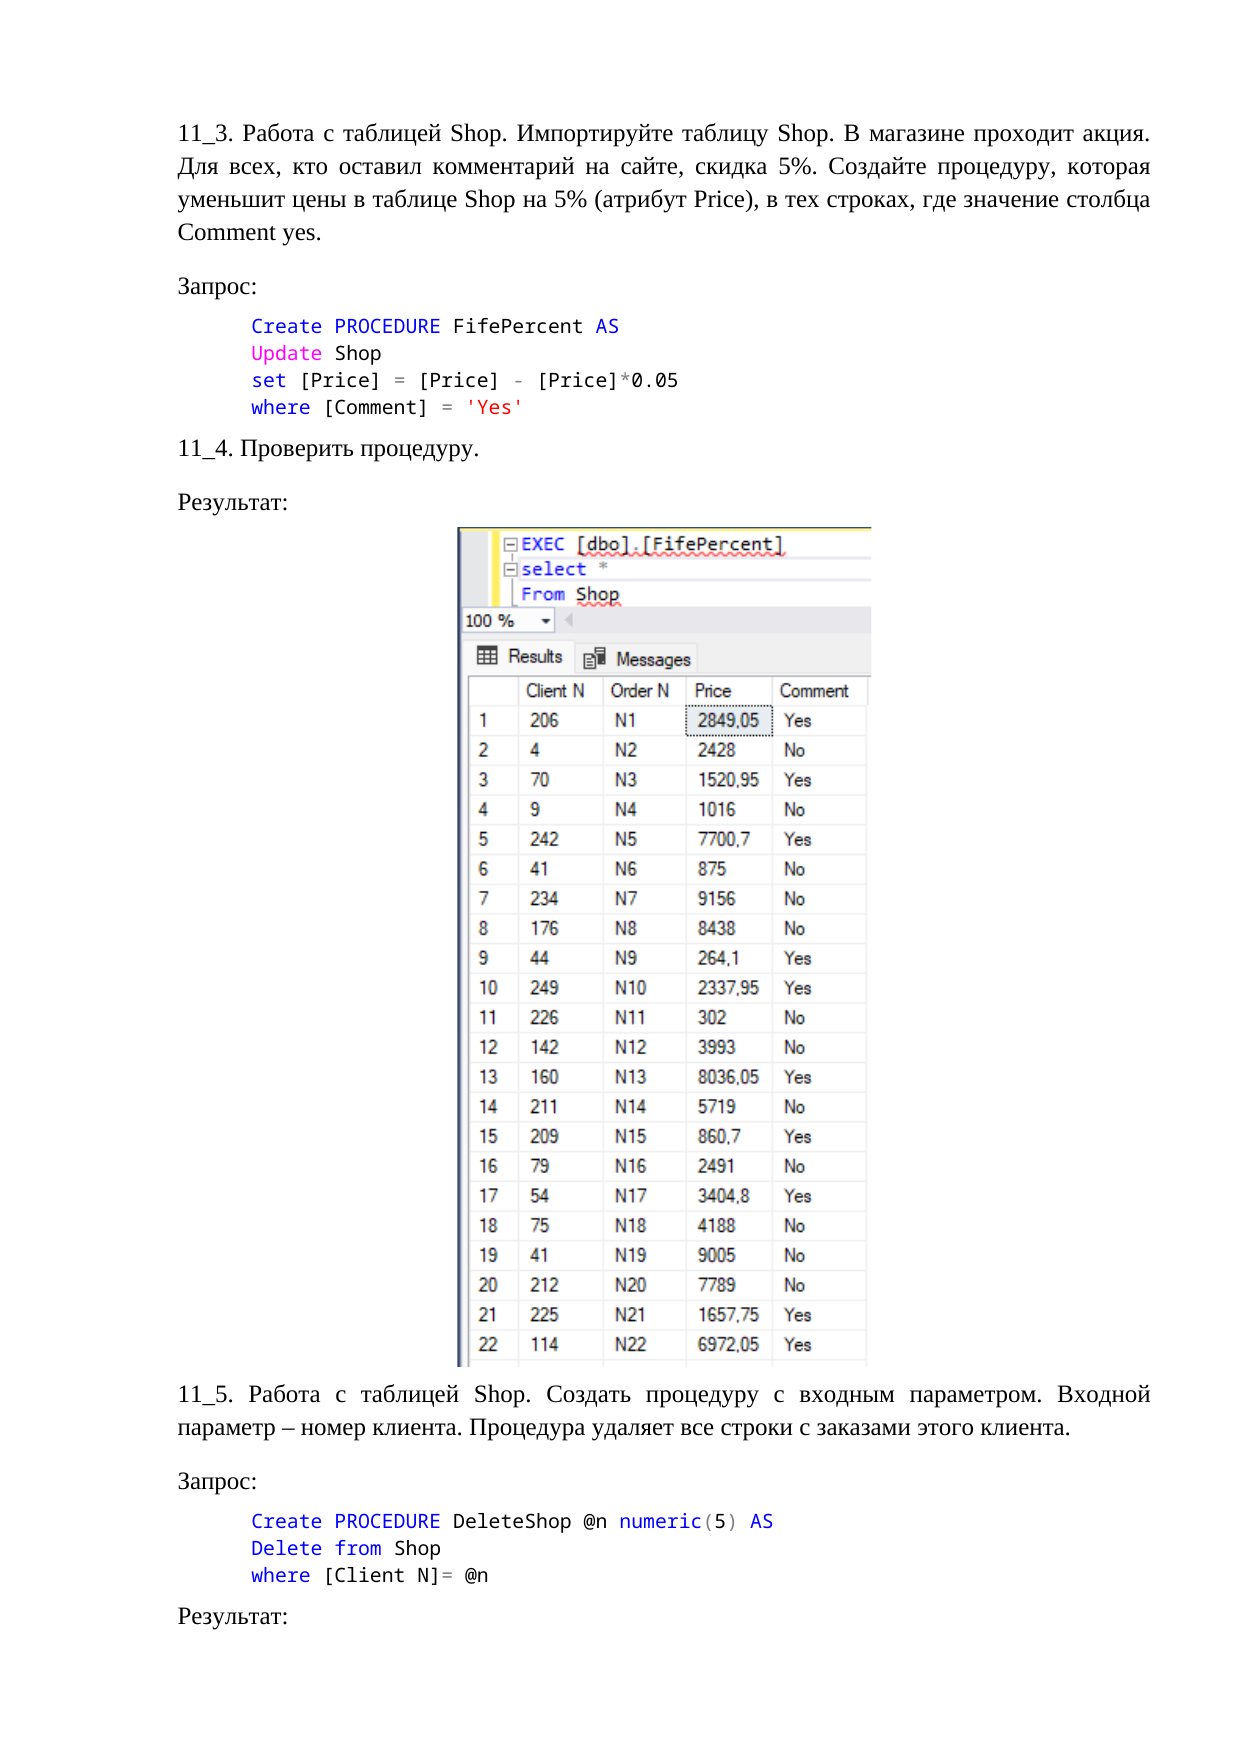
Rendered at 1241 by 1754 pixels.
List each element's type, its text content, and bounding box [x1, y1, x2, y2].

text Delete from Shop [251, 1534, 1152, 1562]
text 11_5. Работа с таблицей Shop. Создать процедуру с входным параметром. Входной параметр – номер клиента. Процедура удаляет все строки с заказами этого клиента. [177, 1379, 1152, 1441]
text Результат: [177, 1601, 1152, 1630]
text where [Comment] = 'Yes' [251, 393, 1152, 420]
text Запрос: [177, 271, 1152, 300]
text Запрос: [177, 1466, 1152, 1495]
picture [457, 527, 872, 1367]
text set [Price] = [Price] - [Price]*0.05 [251, 366, 1152, 393]
text where [Client N]= @n [251, 1562, 1152, 1588]
text Результат: [177, 487, 1152, 515]
text Create PROCEDURE DeleteShop @n numeric(5) AS [251, 1508, 1152, 1534]
text 11_3. Работа с таблицей Shop. Импортируйте таблицу Shop. В магазине проходит акция. Для всех, кто оставил комментарий на сайте, скидка 5%. Создайте процедуру, которая уменьшит цены в таблице Shop на 5% (атрибут Price), в тех строках, где значение столбца Comment yes. [177, 118, 1152, 246]
text Create PROCEDURE FifePercent AS [251, 312, 1152, 339]
text Update Shop [251, 339, 1152, 366]
text 11_4. Проверить процедуру. [177, 433, 1152, 461]
